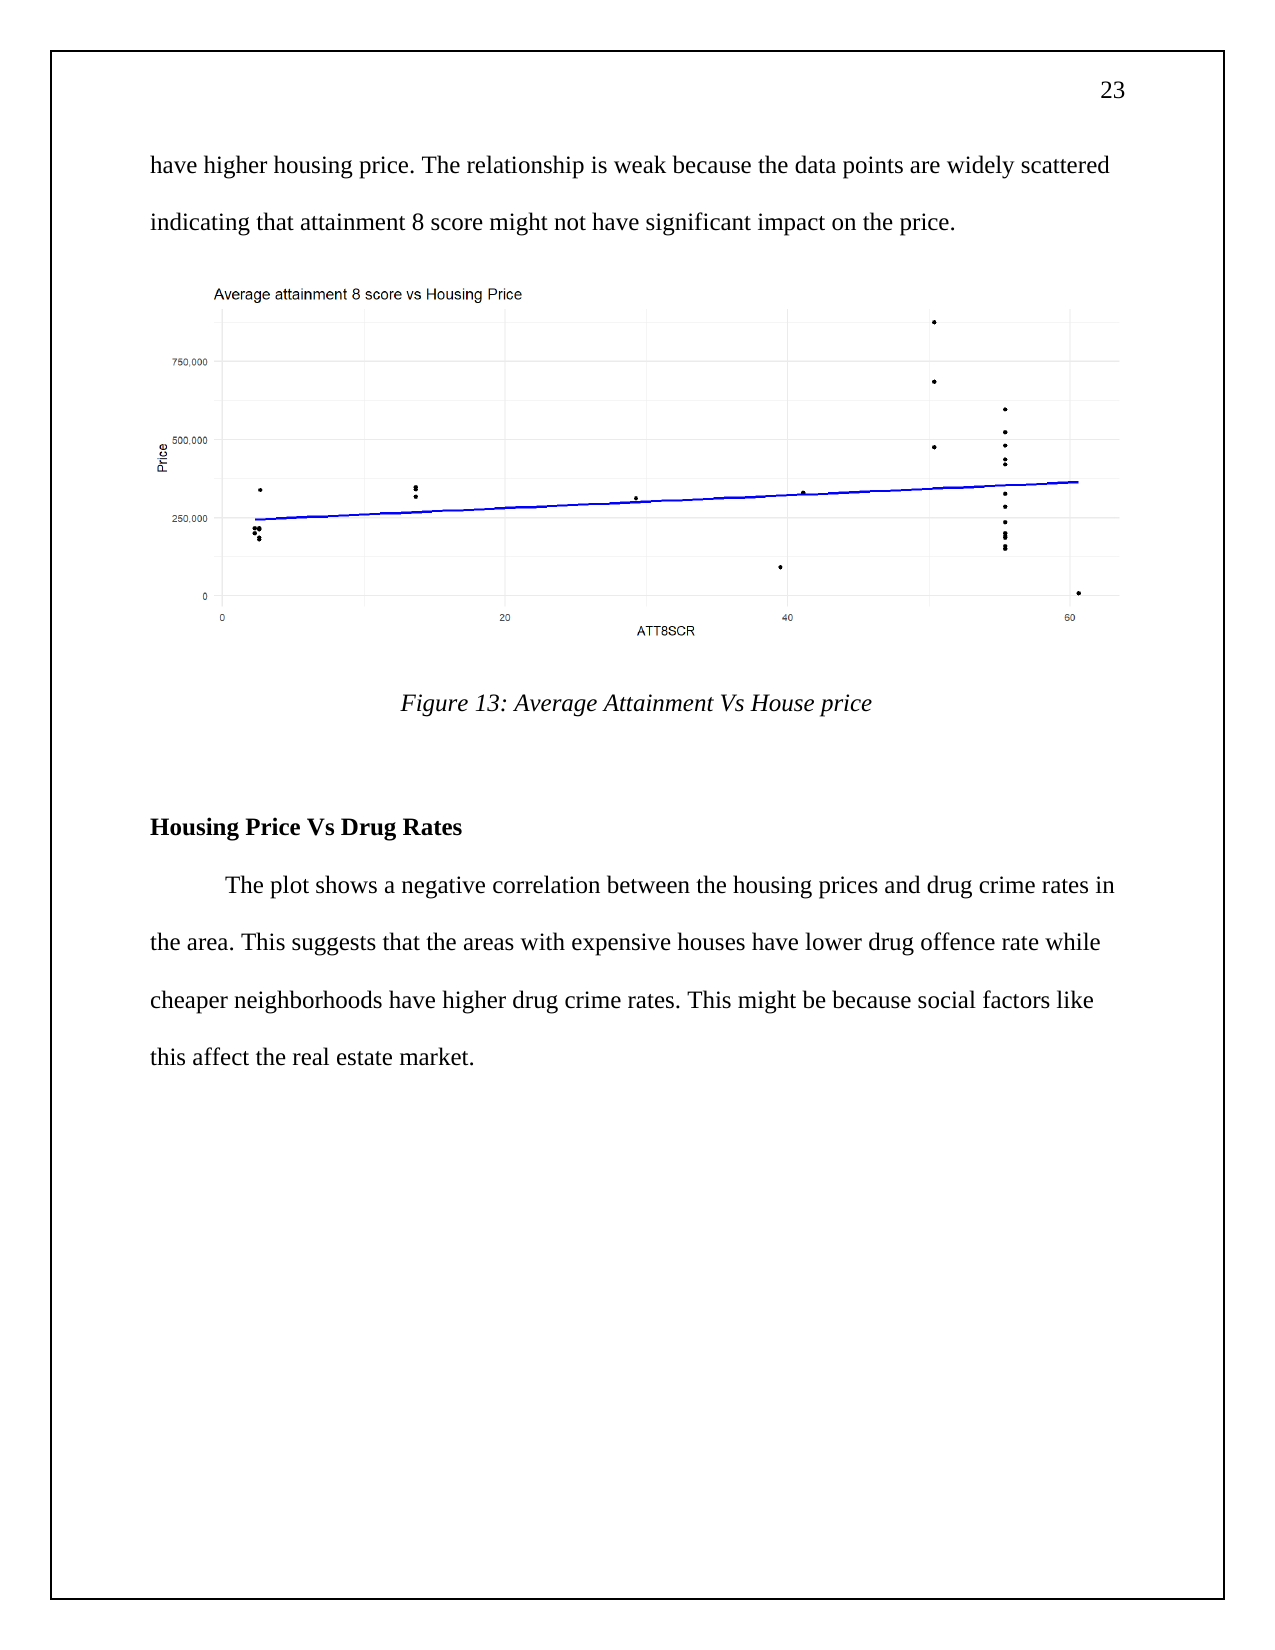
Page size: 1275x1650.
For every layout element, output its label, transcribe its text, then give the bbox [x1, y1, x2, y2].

picture [150, 281, 1125, 644]
subtitle Housing Price Vs Drug Rates [150, 812, 1125, 841]
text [150, 150, 1125, 236]
text Figure 13: Average Attainment Vs House price [150, 688, 1125, 717]
text The plot shows a negative correlation between the housing prices and drug crime rates in the area. This suggests that the areas with expensive houses have lower drug offence rate while cheaper neighborhoods have higher drug crime rates. This might be because social factors like this affect the real estate market. [150, 870, 1125, 1071]
